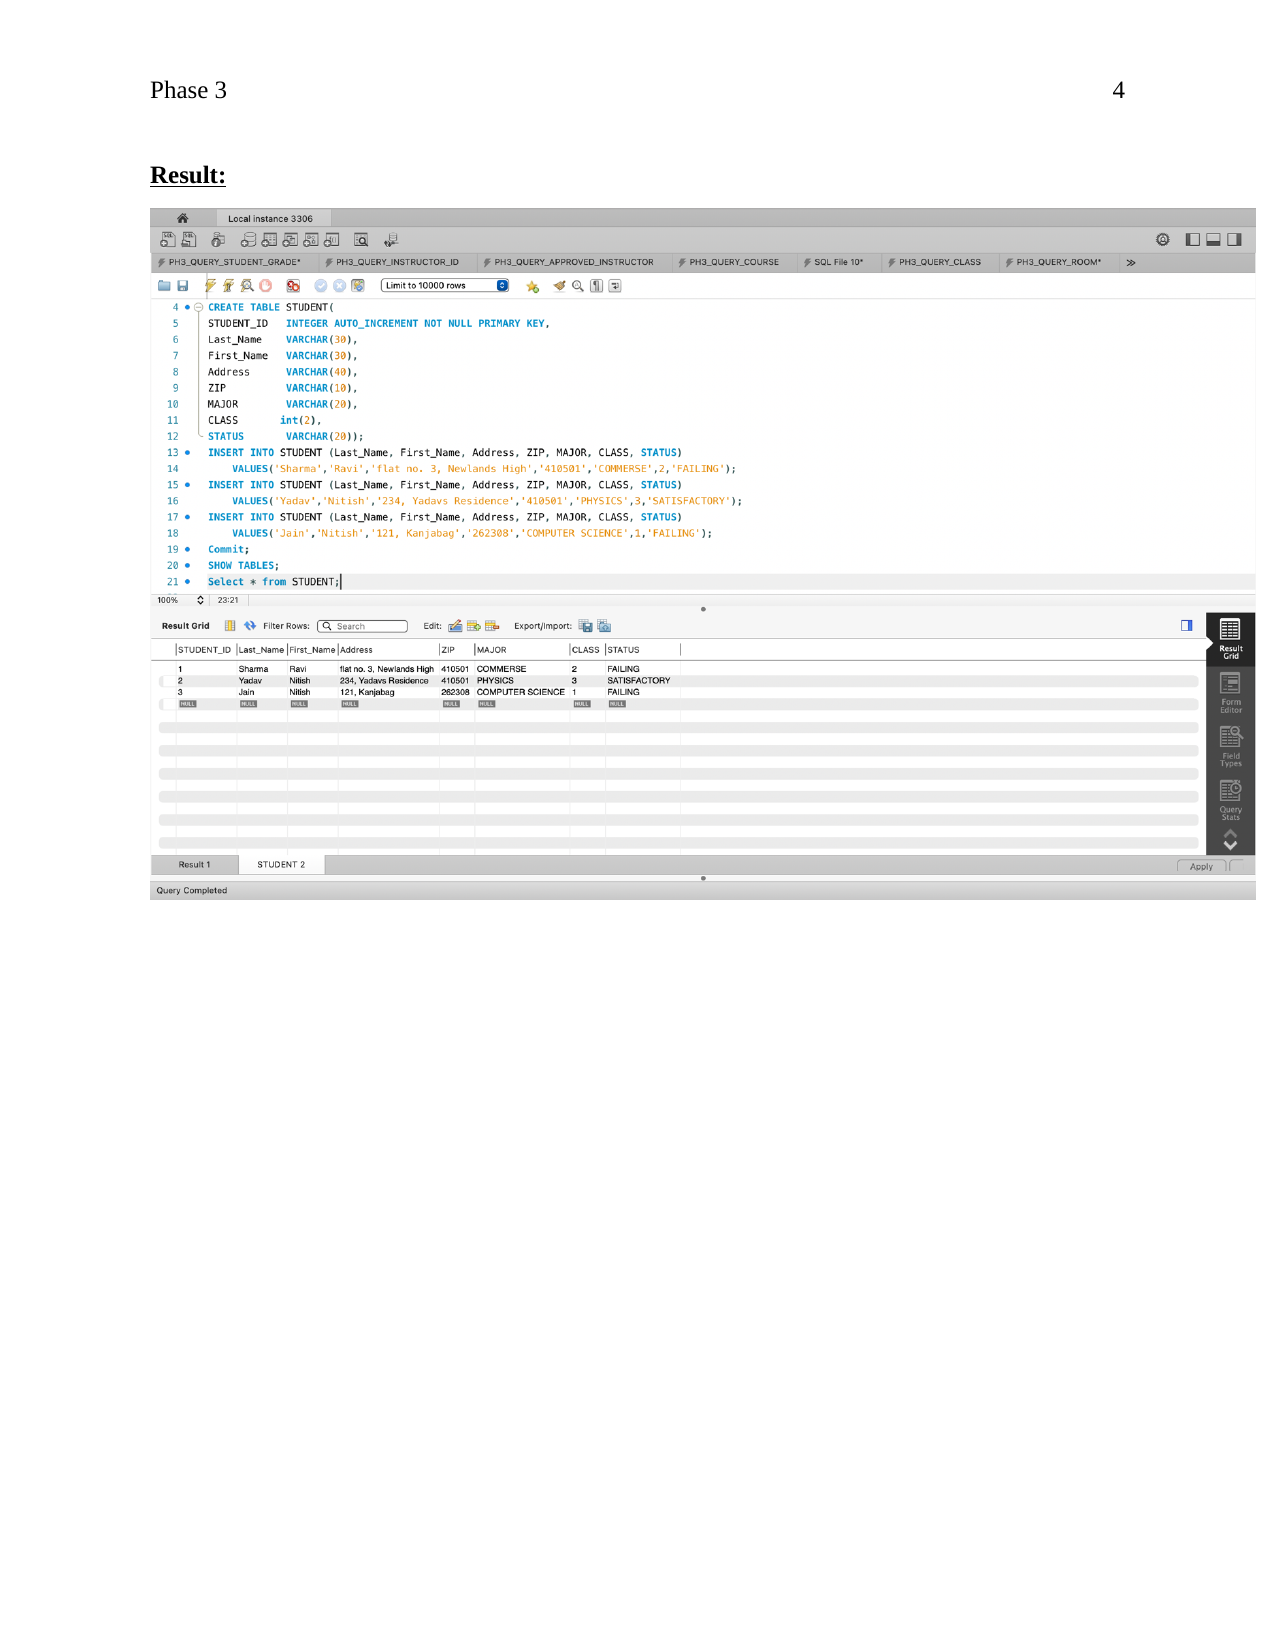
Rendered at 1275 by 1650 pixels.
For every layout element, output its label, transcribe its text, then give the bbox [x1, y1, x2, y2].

picture [150, 208, 1256, 900]
text Result: [150, 161, 1125, 189]
